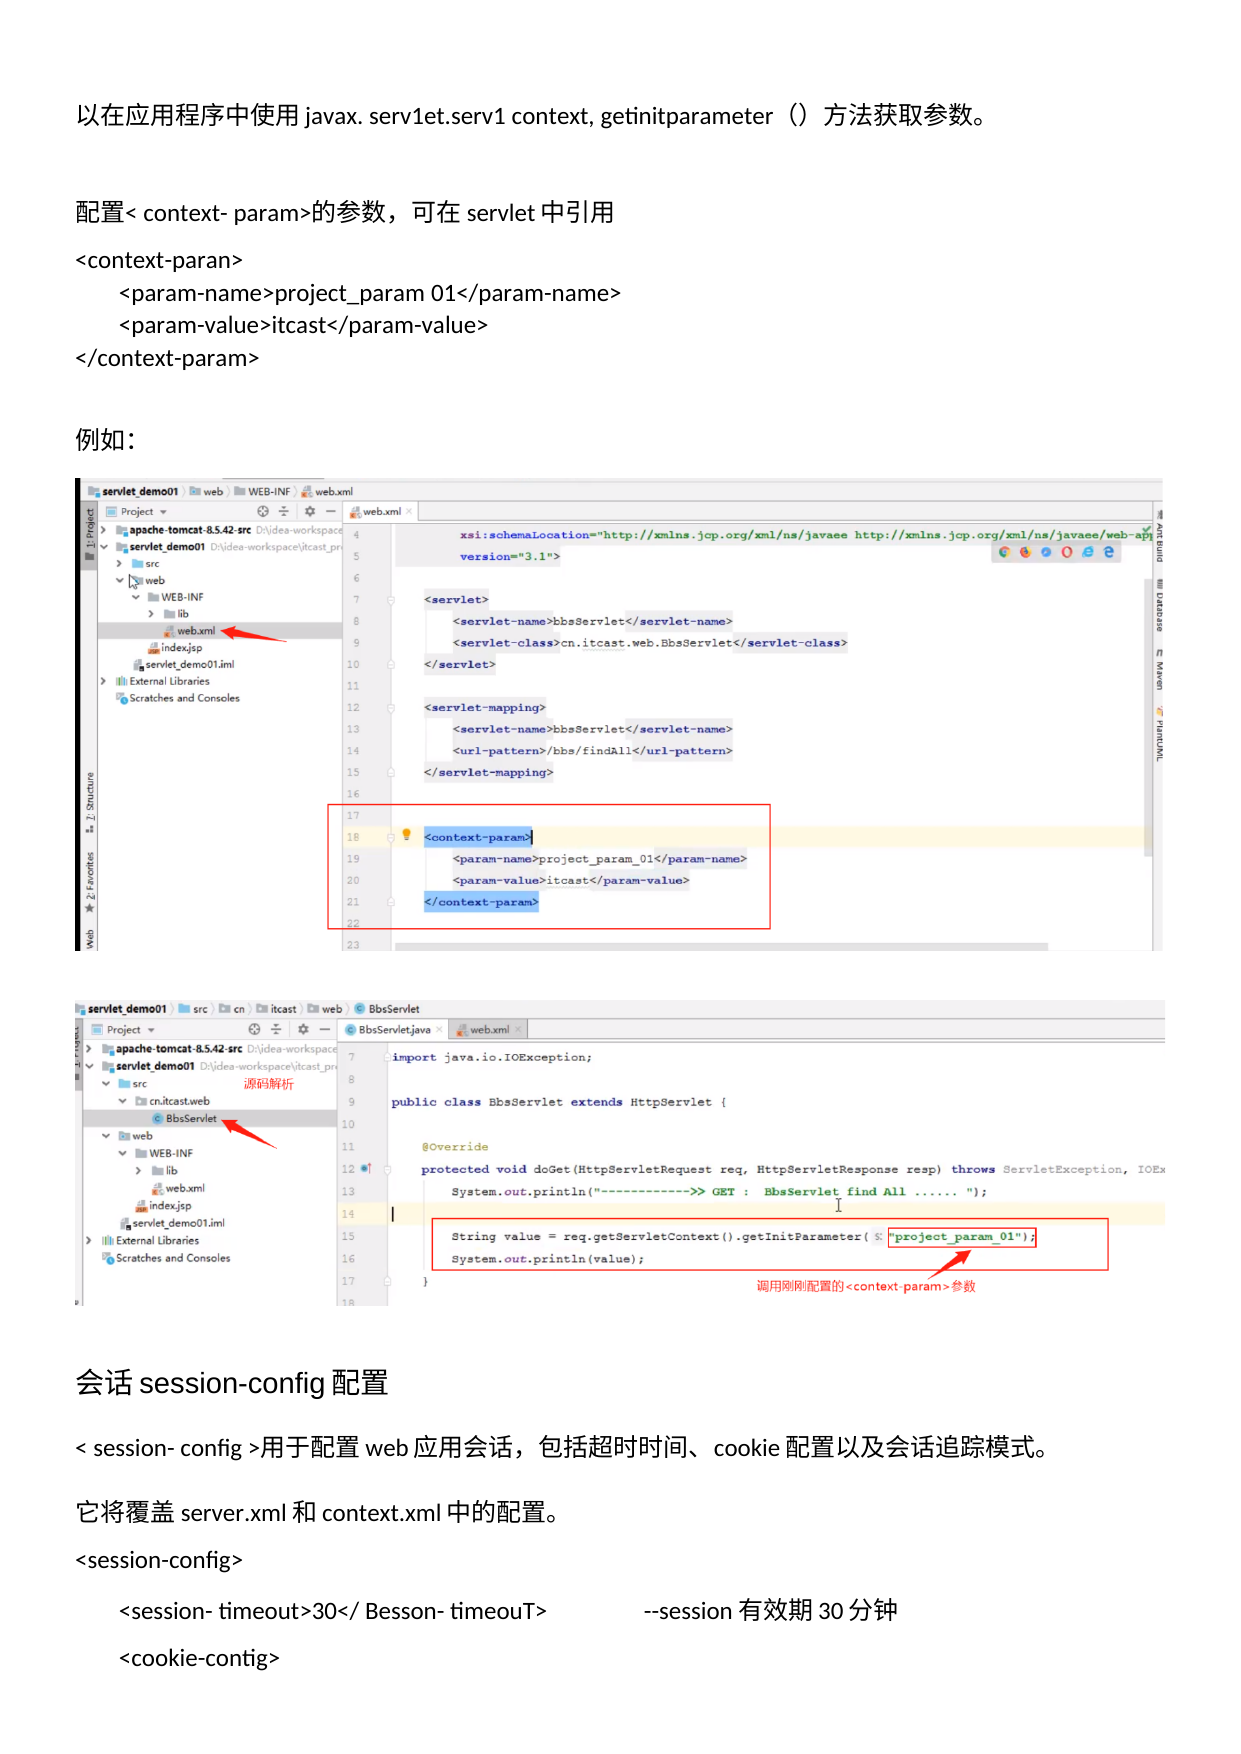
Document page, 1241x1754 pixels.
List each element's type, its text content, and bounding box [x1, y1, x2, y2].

text <cookie-contig> [75, 1641, 1165, 1673]
text <session- timeout>30</ Besson- timeouT> --session有效期30分钟 [75, 1576, 1165, 1641]
text <session-config> [75, 1543, 1165, 1576]
text < session- config >用于配置web应用会话，包括超时时间、cookie配置以及会话追踪模式。 [75, 1413, 1165, 1478]
subtitle 会话session-config配置 [75, 1348, 1165, 1413]
text <param-value>itcast</param-value> [75, 308, 1165, 341]
picture [75, 478, 1163, 951]
text 例如： [75, 406, 1165, 471]
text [75, 81, 1165, 146]
text <context-paran> [75, 243, 1165, 276]
text <param-name>project_param 01</param-name> [75, 276, 1165, 308]
picture [75, 1000, 1166, 1306]
text 它将覆盖 server.xml和context.xml中的配置。 [75, 1478, 1165, 1543]
text </context-param> [75, 341, 1165, 373]
text 配置< context- param>的参数，可在servlet中引用 [75, 178, 1165, 243]
